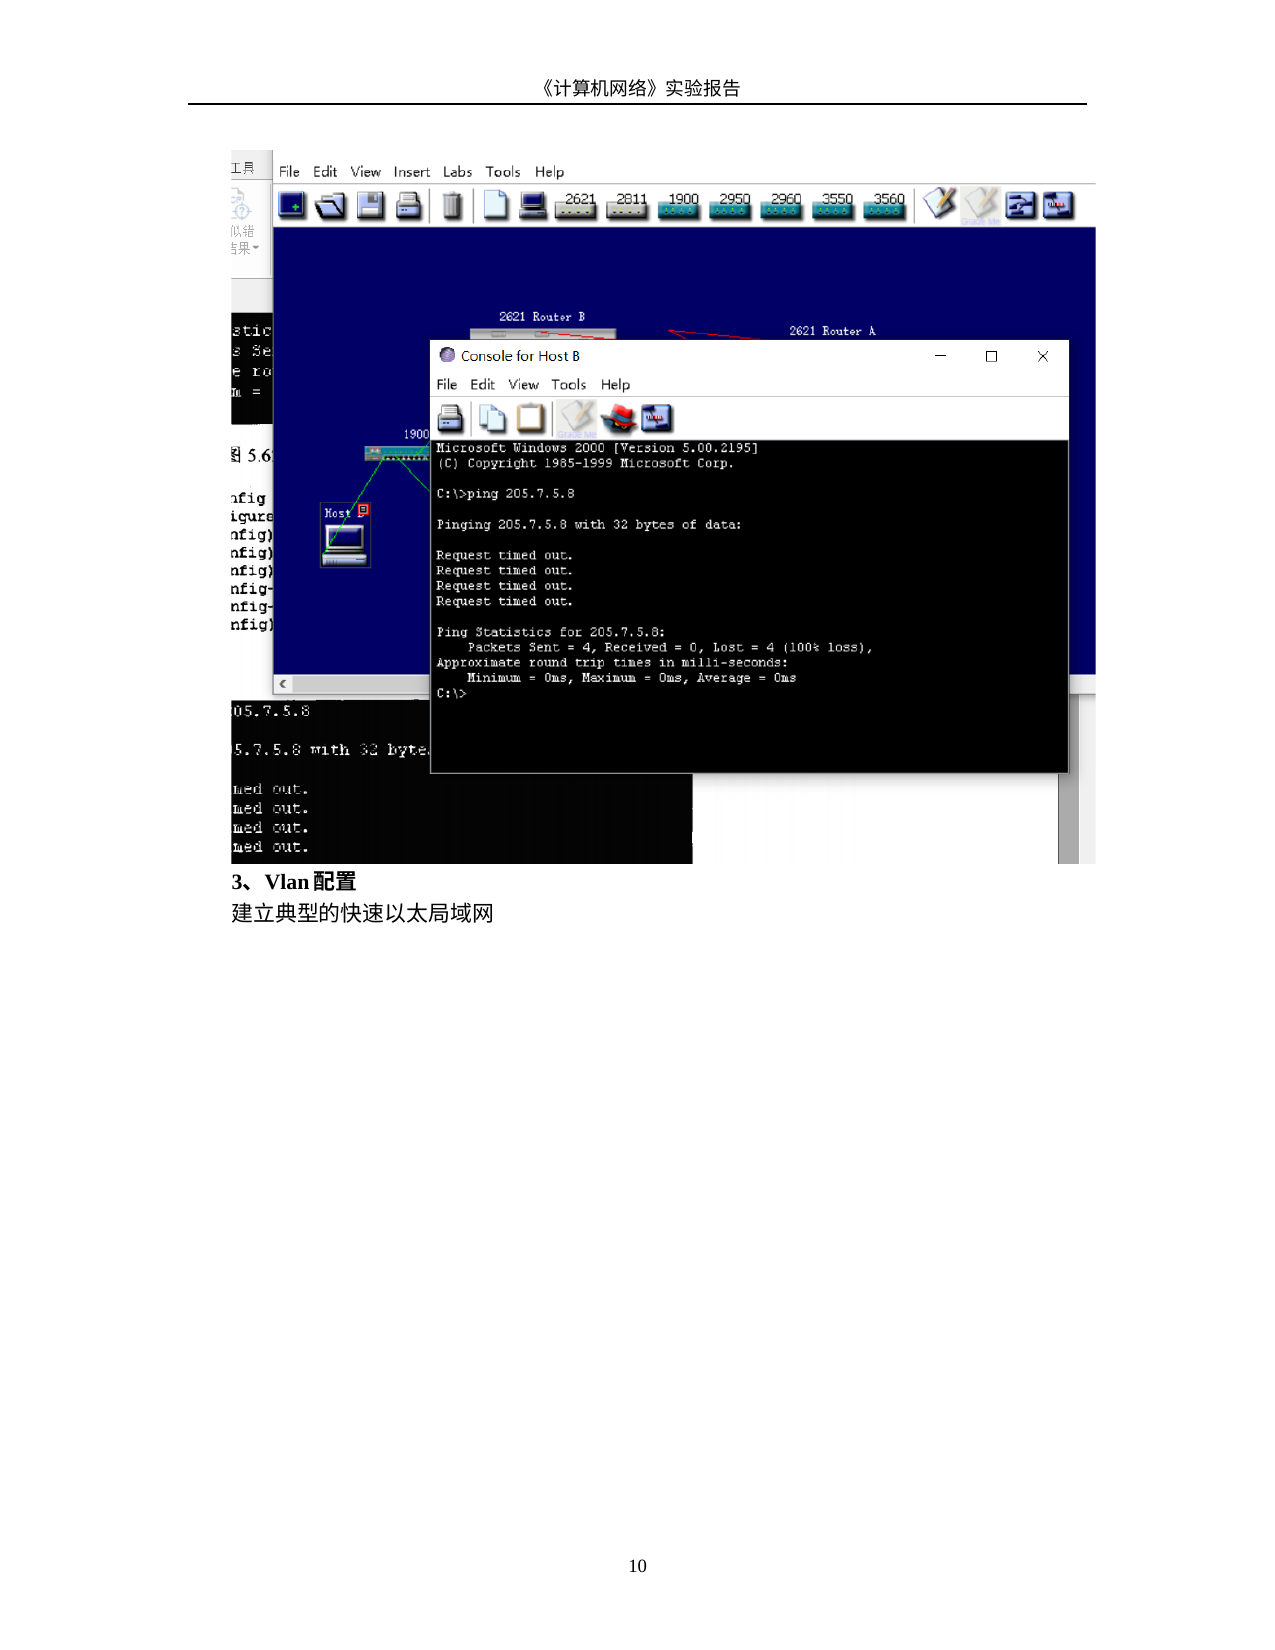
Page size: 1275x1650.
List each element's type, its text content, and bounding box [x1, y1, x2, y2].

picture [231, 150, 1096, 864]
text 建立典型的快速以太局域网 [187, 896, 1087, 927]
text 3、Vlan配置 [187, 864, 1087, 896]
